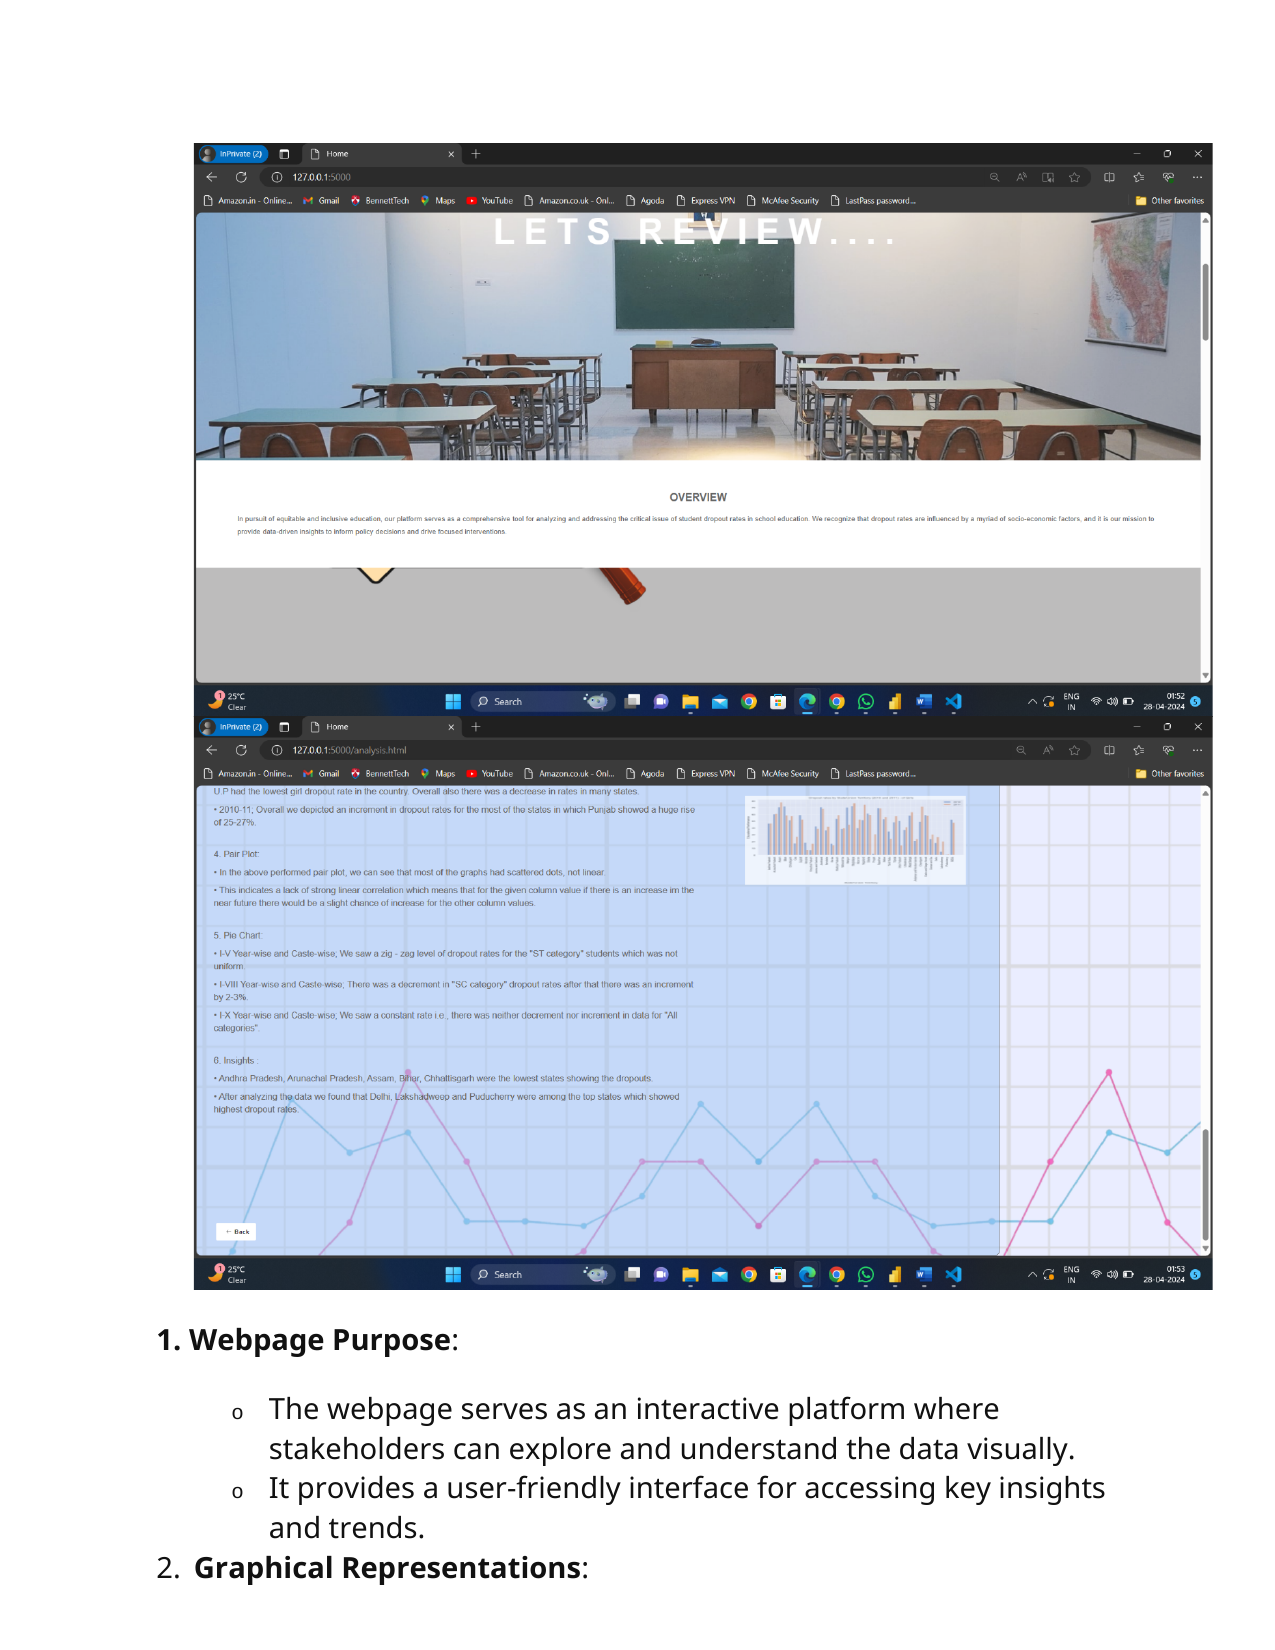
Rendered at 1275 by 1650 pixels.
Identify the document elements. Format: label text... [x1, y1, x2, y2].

list Graphical Representations: [156, 1547, 1137, 1587]
text 1. Webpage Purpose: [156, 1319, 1137, 1359]
picture [193, 143, 1213, 1290]
list The webpage serves as an interactive platform where stakeholders can explore and understand the data visually. [231, 1388, 1137, 1468]
list It provides a user-friendly interface for accessing key insights and trends. [231, 1468, 1137, 1547]
